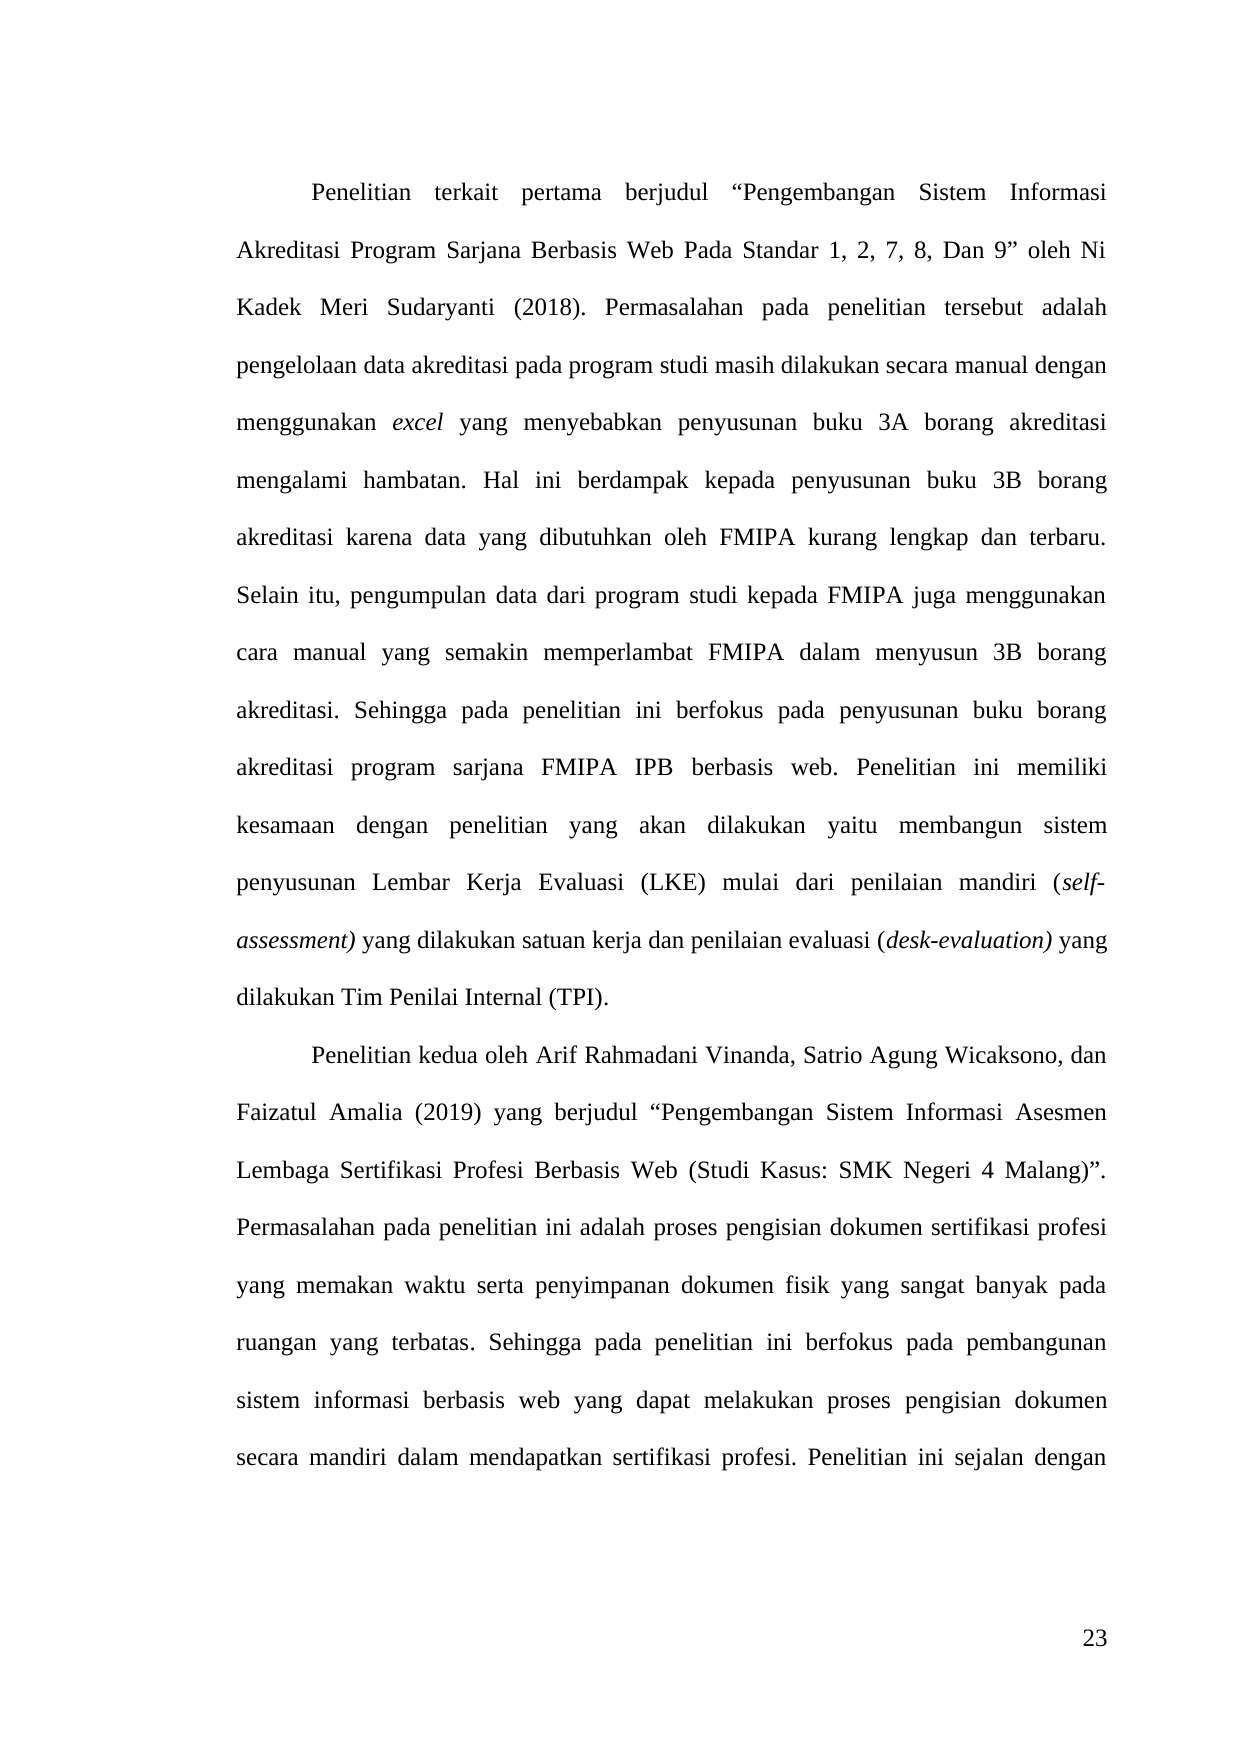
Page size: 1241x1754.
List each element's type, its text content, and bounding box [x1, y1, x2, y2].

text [236, 1040, 1107, 1471]
text Penelitian terkait pertama berjudul “Pengembangan Sistem Informasi Akreditasi Program Sarjana Berbasis Web Pada Standar 1, 2, 7, 8, Dan 9” oleh Ni Kadek Meri Sudaryanti (2018). Permasalahan pada penelitian tersebut adalah pengelolaan data akreditasi pada program studi masih dilakukan secara manual dengan menggunakan excel yang menyebabkan penyusunan buku 3A borang akreditasi mengalami hambatan. Hal ini berdampak kepada penyusunan buku 3B borang akreditasi karena data yang dibutuhkan oleh FMIPA kurang lengkap dan terbaru. Selain itu, pengumpulan data dari program studi kepada FMIPA juga menggunakan cara manual yang semakin memperlambat FMIPA dalam menyusun 3B borang akreditasi. Sehingga pada penelitian ini berfokus pada penyusunan buku borang akreditasi program sarjana FMIPA IPB berbasis web. Penelitian ini memiliki kesamaan dengan penelitian yang akan dilakukan yaitu membangun sistem penyusunan Lembar Kerja Evaluasi (LKE) mulai dari penilaian mandiri (self-assessment) yang dilakukan satuan kerja dan penilaian evaluasi (desk-evaluation) yang dilakukan Tim Penilai Internal (TPI). [236, 177, 1107, 1011]
